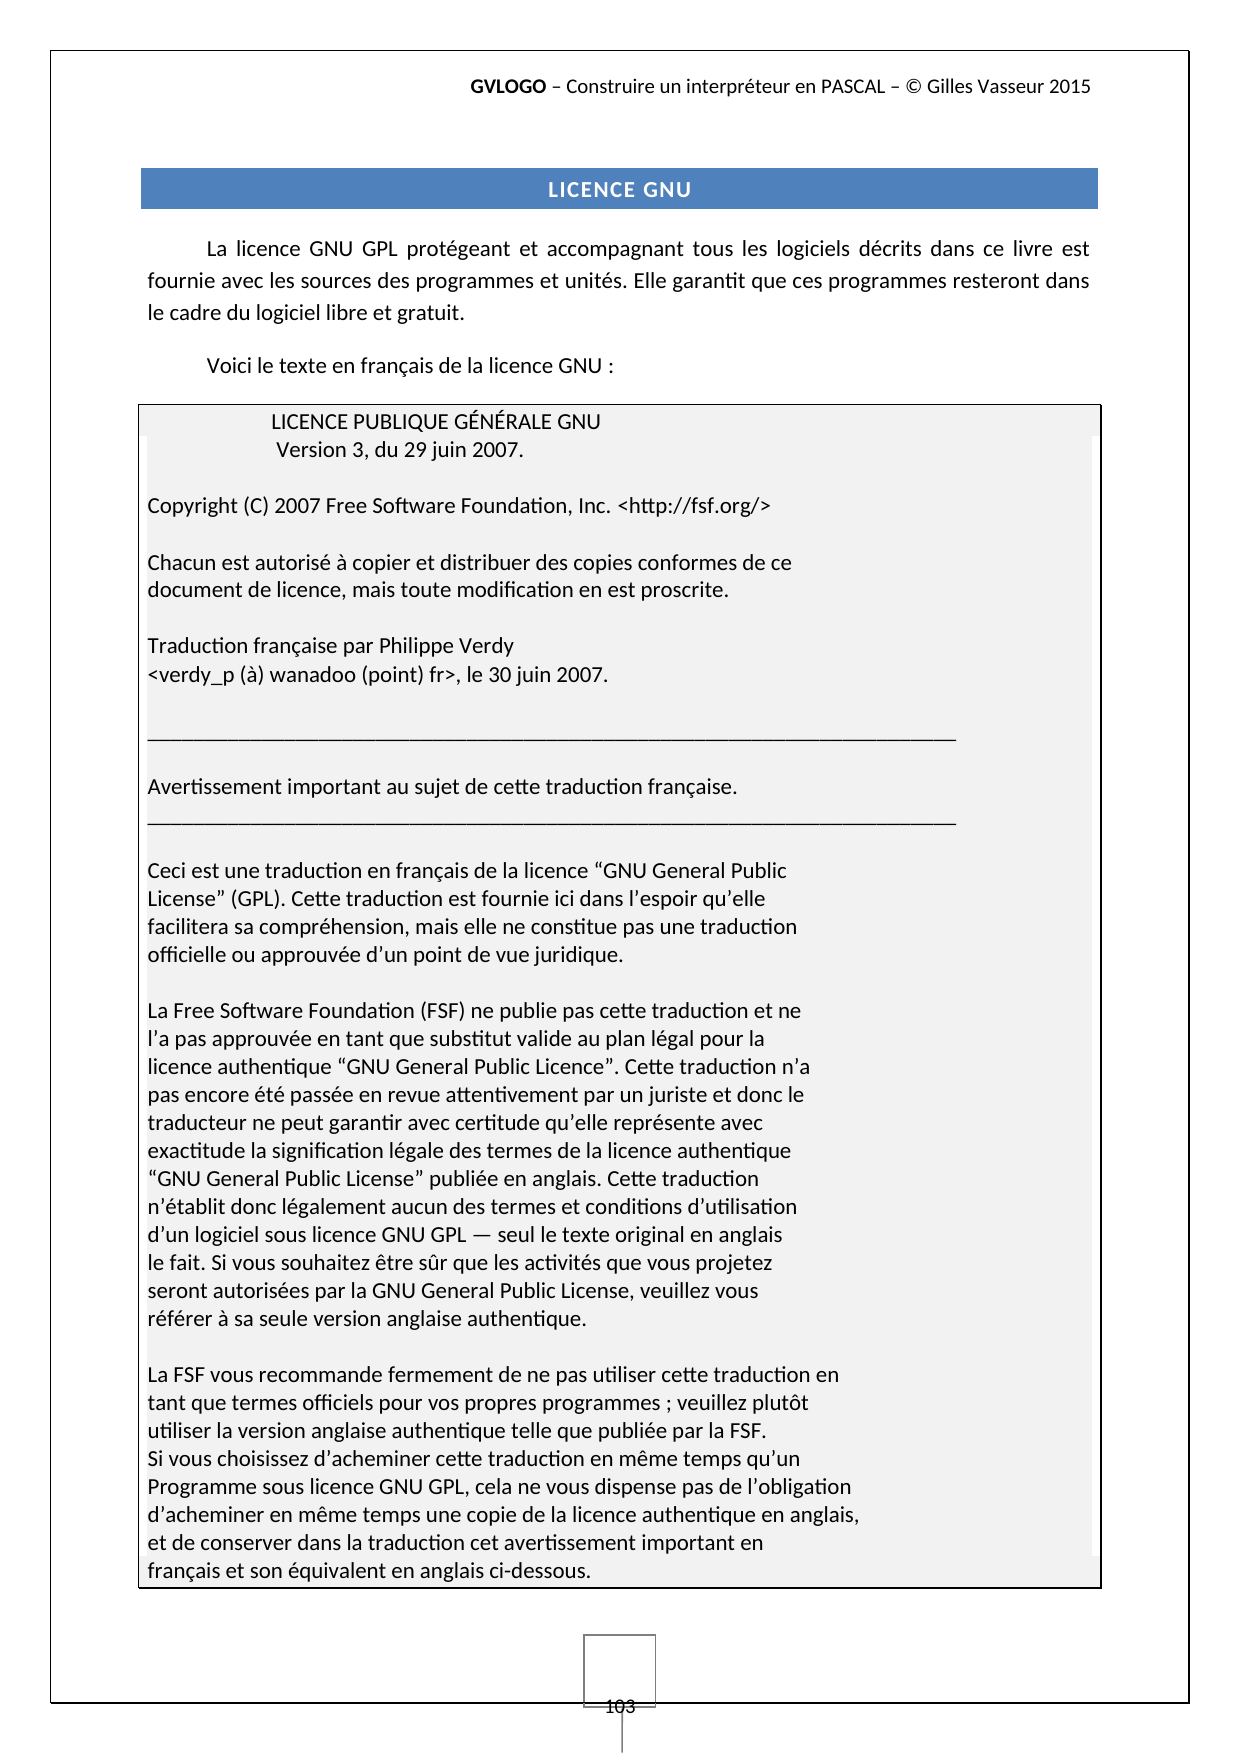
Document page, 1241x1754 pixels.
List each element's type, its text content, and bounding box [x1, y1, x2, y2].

text Traduction française par Philippe Verdy [147, 632, 1092, 660]
text traducteur ne peut garantir avec certitude qu’elle représente avec [147, 1108, 1092, 1136]
text seront autorisées par la GNU General Public License, veuillez vous [147, 1276, 1092, 1304]
text Chacun est autorisé à copier et distribuer des copies conformes de ce [147, 548, 1092, 576]
text l’a pas approuvée en tant que substitut valide au plan légal pour la [147, 1024, 1092, 1052]
text officielle ou approuvée d’un point de vue juridique. [147, 940, 1092, 968]
text Si vous choisissez d’acheminer cette traduction en même temps qu’un [147, 1444, 1092, 1472]
text La FSF vous recommande fermement de ne pas utiliser cette traduction en [147, 1360, 1092, 1388]
text tant que termes officiels pour vos propres programmes ; veuillez plutôt [147, 1388, 1092, 1416]
text d’acheminer en même temps une copie de la licence authentique en anglais, [147, 1500, 1092, 1528]
text facilitera sa compréhension, mais elle ne constitue pas une traduction [147, 912, 1092, 940]
text Voici le texte en français de la licence GNU : [147, 351, 1092, 379]
text licence authentique “GNU General Public Licence”. Cette traduction n’a [147, 1052, 1092, 1080]
text français et son équivalent en anglais ci-dessous. [139, 1553, 1100, 1587]
text utiliser la version anglaise authentique telle que publiée par la FSF. [147, 1416, 1092, 1444]
text _______________________________________________________________________ [147, 800, 1092, 828]
text La Free Software Foundation (FSF) ne publie pas cette traduction et ne [147, 996, 1092, 1024]
text Avertissement important au sujet de cette traduction française. [147, 772, 1092, 800]
text document de licence, mais toute modification en est proscrite. [147, 576, 1092, 604]
text Programme sous licence GNU GPL, cela ne vous dispense pas de l’obligation [147, 1472, 1092, 1500]
text La licence GNU GPL protégeant et accompagnant tous les logiciels décrits dans ce livre est fournie avec les sources des programmes et unités. Elle garantit que ces programmes resteront dans le cadre du logiciel libre et gratuit. [147, 234, 1092, 326]
text exactitude la signification légale des termes de la licence authentique [147, 1136, 1092, 1164]
text <verdy_p (à) wanadoo (point) fr>, le 30 juin 2007. [147, 660, 1092, 688]
text référer à sa seule version anglaise authentique. [147, 1304, 1092, 1332]
text _______________________________________________________________________ [147, 716, 1092, 744]
text “GNU General Public License” publiée en anglais. Cette traduction [147, 1164, 1092, 1192]
text n’établit donc légalement aucun des termes et conditions d’utilisation [147, 1192, 1092, 1220]
text d’un logiciel sous licence GNU GPL — seul le texte original en anglais [147, 1220, 1092, 1248]
text et de conserver dans la traduction cet avertissement important en [147, 1528, 1092, 1553]
text le fait. Si vous souhaitez être sûr que les activités que vous projetez [147, 1248, 1092, 1276]
text Ceci est une traduction en français de la licence “GNU General Public [147, 856, 1092, 884]
text pas encore été passée en revue attentivement par un juriste et donc le [147, 1080, 1092, 1108]
text Version 3, du 29 juin 2007. [147, 436, 1092, 463]
text License” (GPL). Cette traduction est fournie ici dans l’espoir qu’elle [147, 884, 1092, 912]
text Copyright (C) 2007 Free Software Foundation, Inc. <http://fsf.org/> [147, 492, 1092, 519]
text LICENCE PUBLIQUE GÉNÉRALE GNU [139, 405, 1100, 436]
subtitle Licence GNU [148, 175, 1092, 203]
